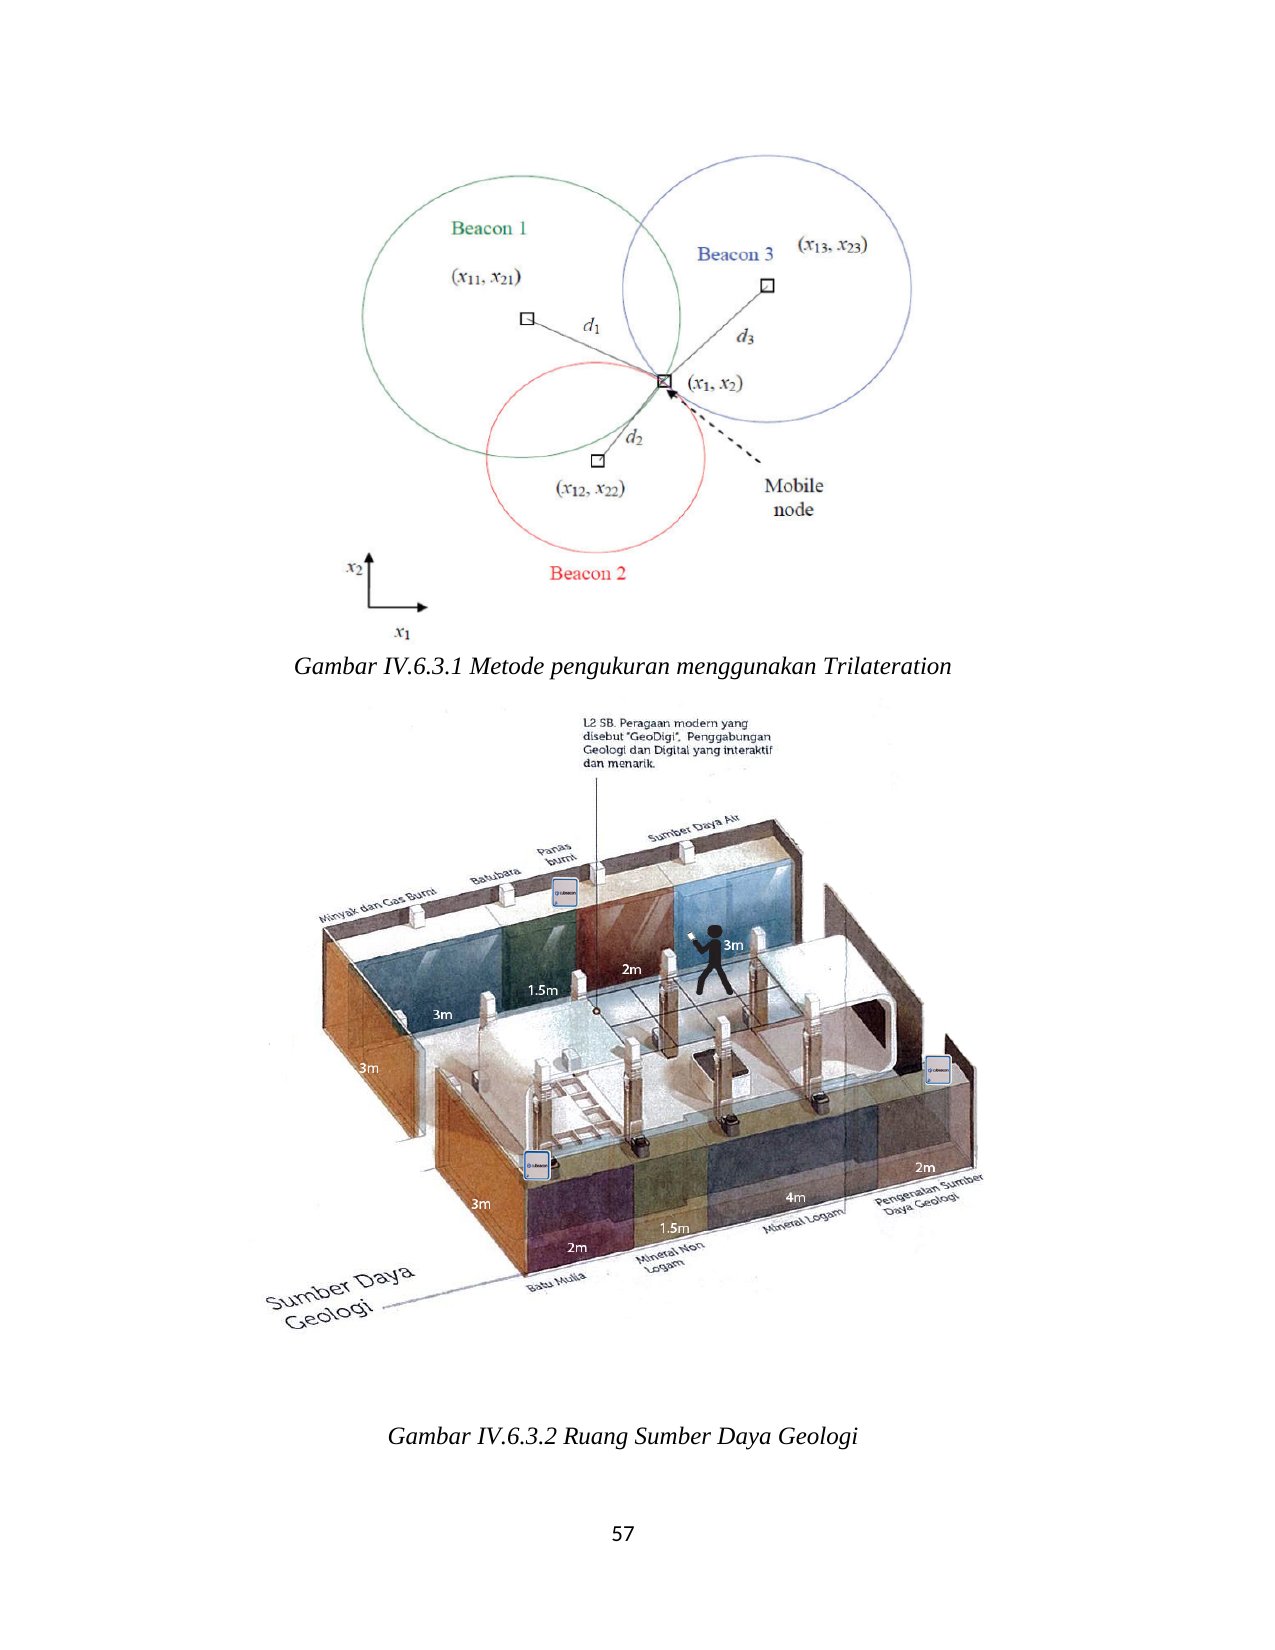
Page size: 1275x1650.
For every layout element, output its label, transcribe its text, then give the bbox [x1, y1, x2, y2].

picture [322, 127, 953, 649]
picture [247, 697, 1003, 1345]
text Gambar IV.6.3.2 Ruang Sumber Daya Geologi [148, 1421, 1098, 1449]
